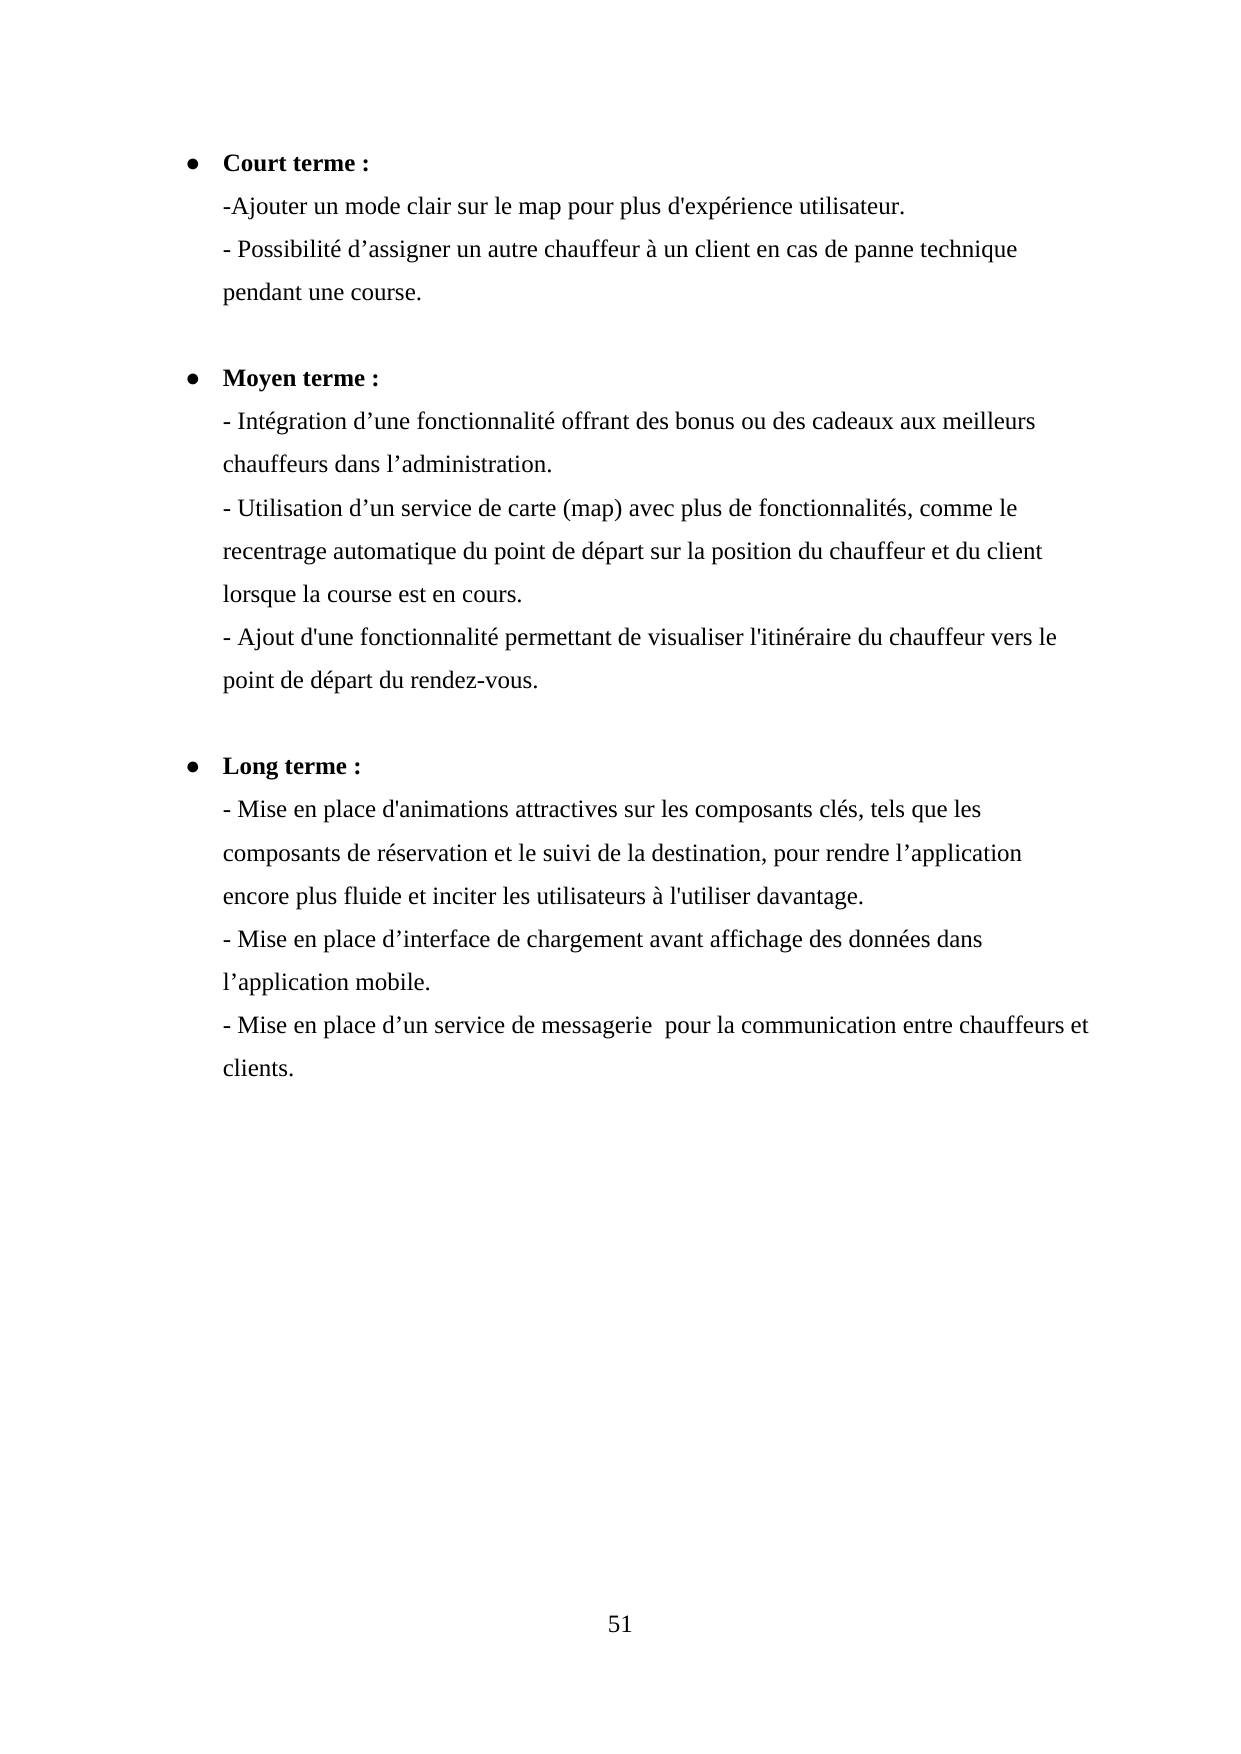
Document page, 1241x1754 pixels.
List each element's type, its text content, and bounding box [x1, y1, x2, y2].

text - Utilisation d’un service de carte (map) avec plus de fonctionnalités, comme le recentrage automatique du point de départ sur la position du chauffeur et du client lorsque la course est en cours. [223, 493, 1092, 608]
text - Mise en place d’un service de messagerie pour la communication entre chauffeurs et clients. [223, 1010, 1092, 1082]
list Long terme : - Mise en place d'animations attractives sur les composants clés, tels que les composants de réservation et le suivi de la destination, pour rendre l’application encore plus fluide et inciter les utilisateurs à l'utiliser davantage. - Mise en place d’interface de chargement avant affichage des données dans l’application mobile. [185, 751, 1092, 996]
list Court terme : -Ajouter un mode clair sur le map pour plus d'expérience utilisateur. - Possibilité d’assigner un autre chauffeur à un client en cas de panne technique pendant une course. [185, 148, 1092, 306]
text - Ajout d'une fonctionnalité permettant de visualiser l'itinéraire du chauffeur vers le point de départ du rendez-vous. [223, 622, 1092, 694]
list Moyen terme : - Intégration d’une fonctionnalité offrant des bonus ou des cadeaux aux meilleurs chauffeurs dans l’administration. [185, 363, 1092, 478]
